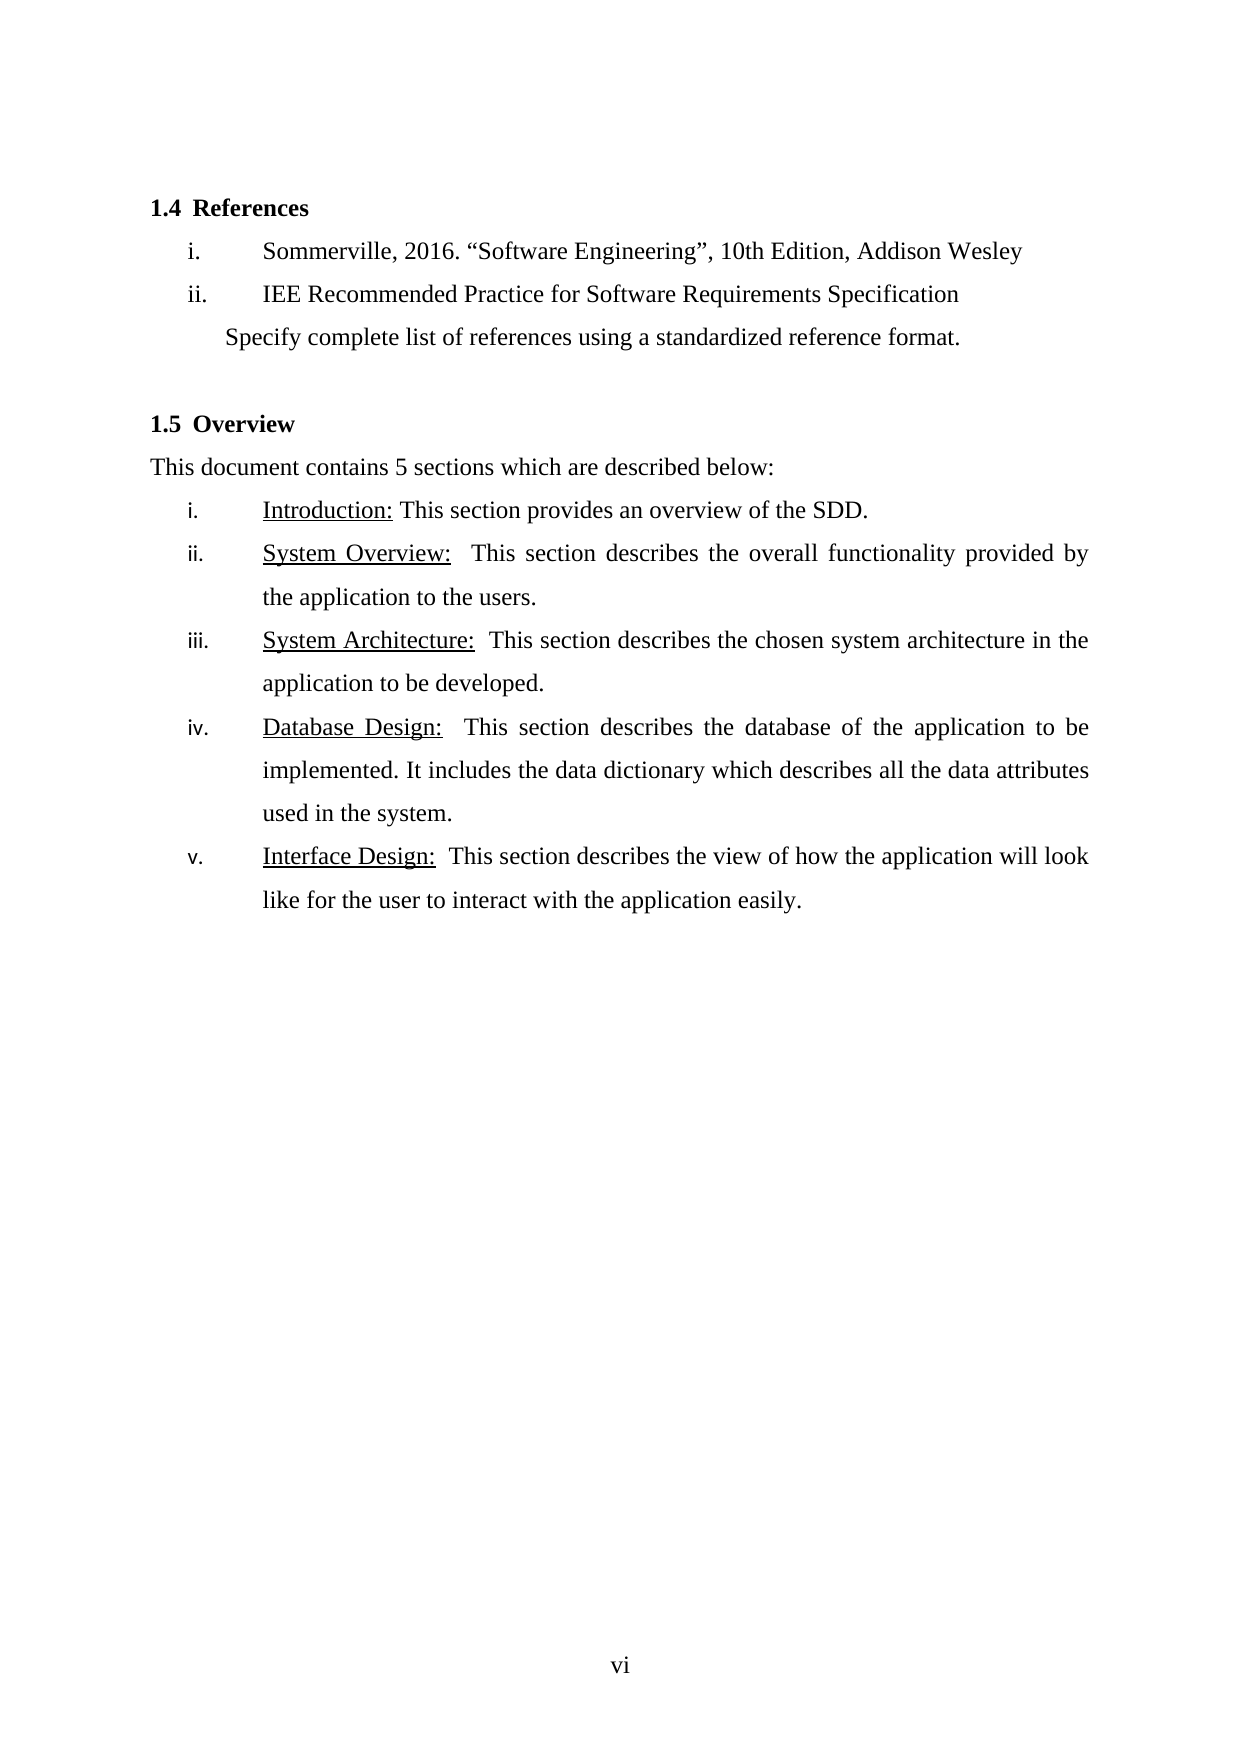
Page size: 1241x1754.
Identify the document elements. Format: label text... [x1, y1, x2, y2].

list IEE Recommended Practice for Software Requirements Specification [187, 279, 1090, 308]
list Introduction: This section provides an overview of the SDD. [187, 495, 1090, 524]
list References [150, 193, 1090, 222]
list Sommerville, 2016. “Software Engineering”, 10th Edition, Addison Wesley [187, 236, 1090, 265]
list Interface Design: This section describes the view of how the application will look like for the user to interact with the application easily. [187, 841, 1090, 913]
list Database Design: This section describes the database of the application to be implemented. It includes the data dictionary which describes all the data attributes used in the system. [187, 712, 1090, 827]
list System Overview: This section describes the overall functionality provided by the application to the users. [187, 538, 1090, 611]
text Specify complete list of references using a standardized reference format. [150, 322, 1090, 351]
list System Architecture: This section describes the chosen system architecture in the application to be developed. [187, 625, 1090, 697]
text This document contains 5 sections which are described below: [150, 452, 1090, 481]
list Overview [150, 409, 1090, 437]
